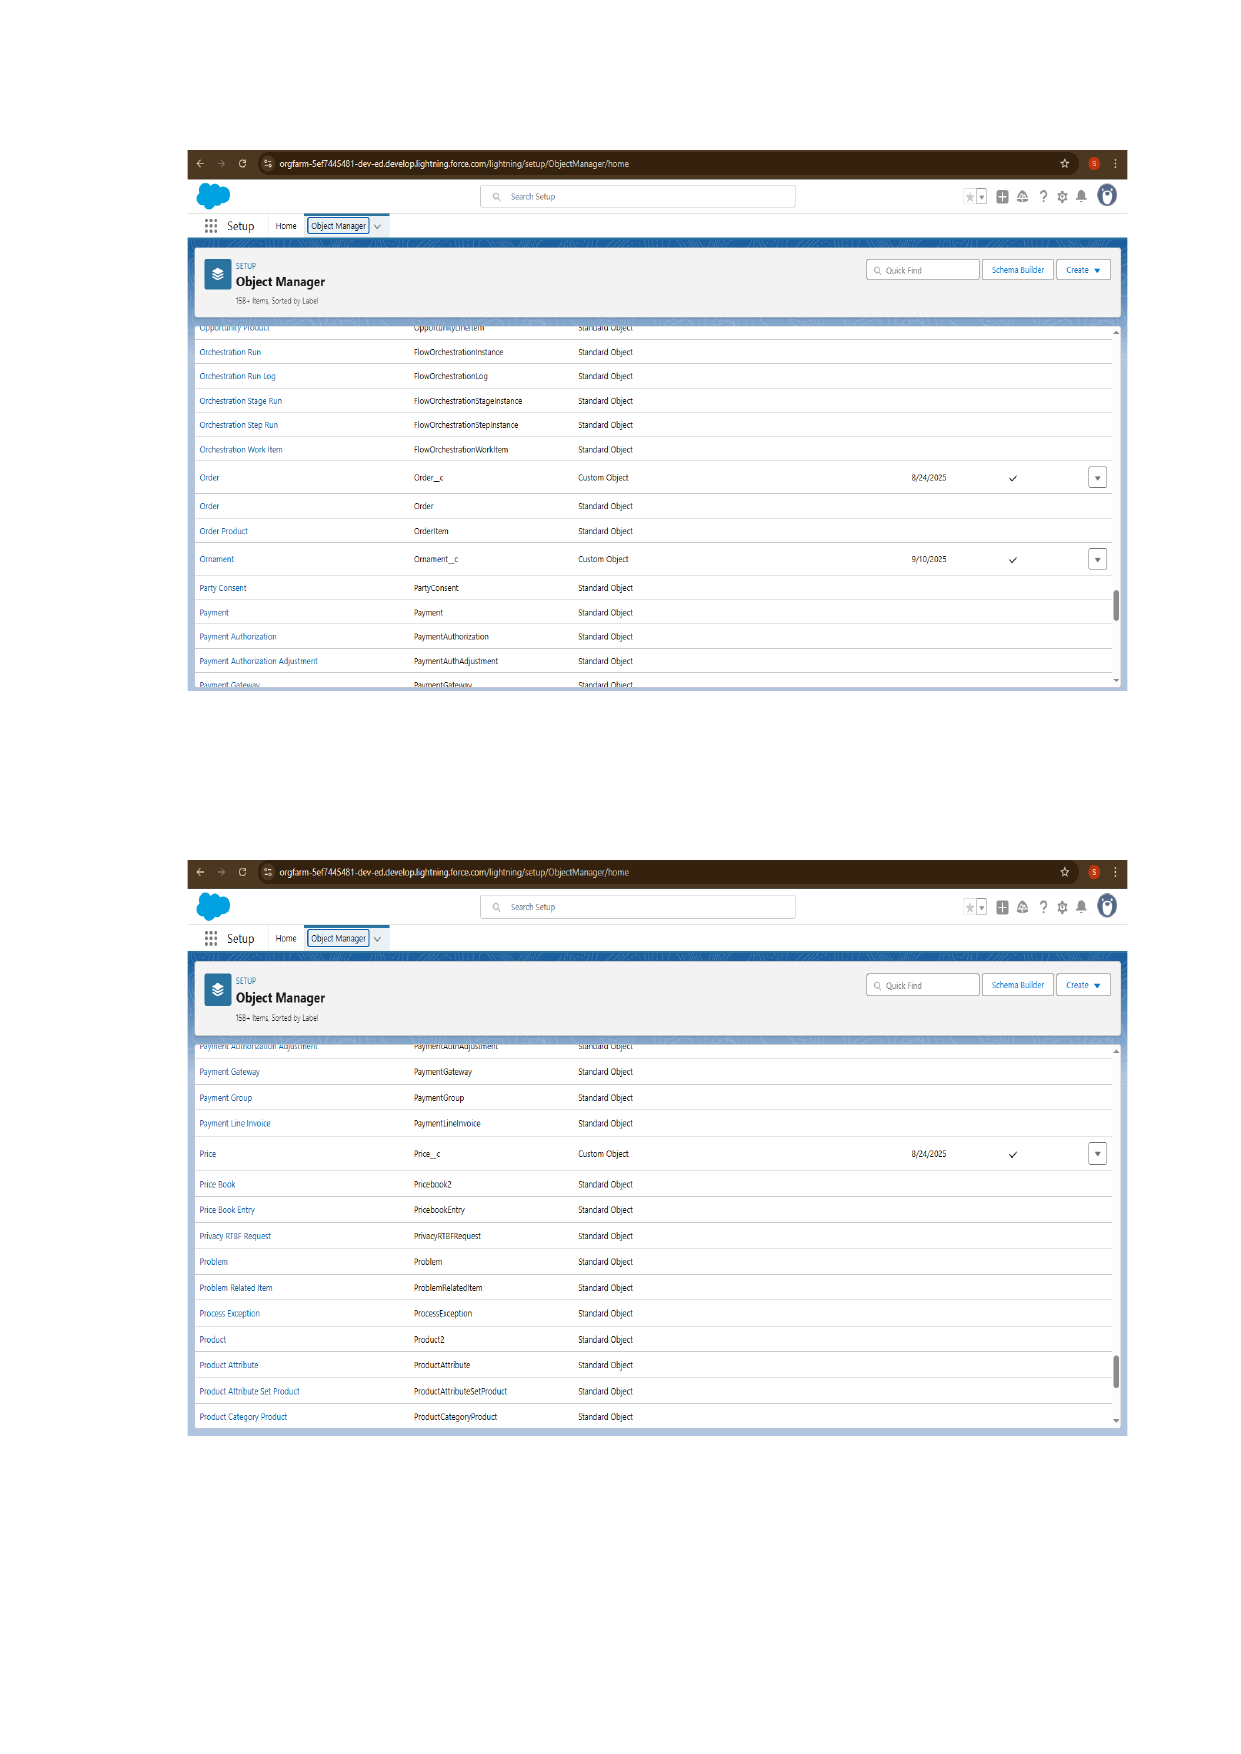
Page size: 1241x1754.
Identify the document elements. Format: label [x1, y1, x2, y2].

picture [187, 860, 1128, 1436]
picture [187, 150, 1128, 691]
